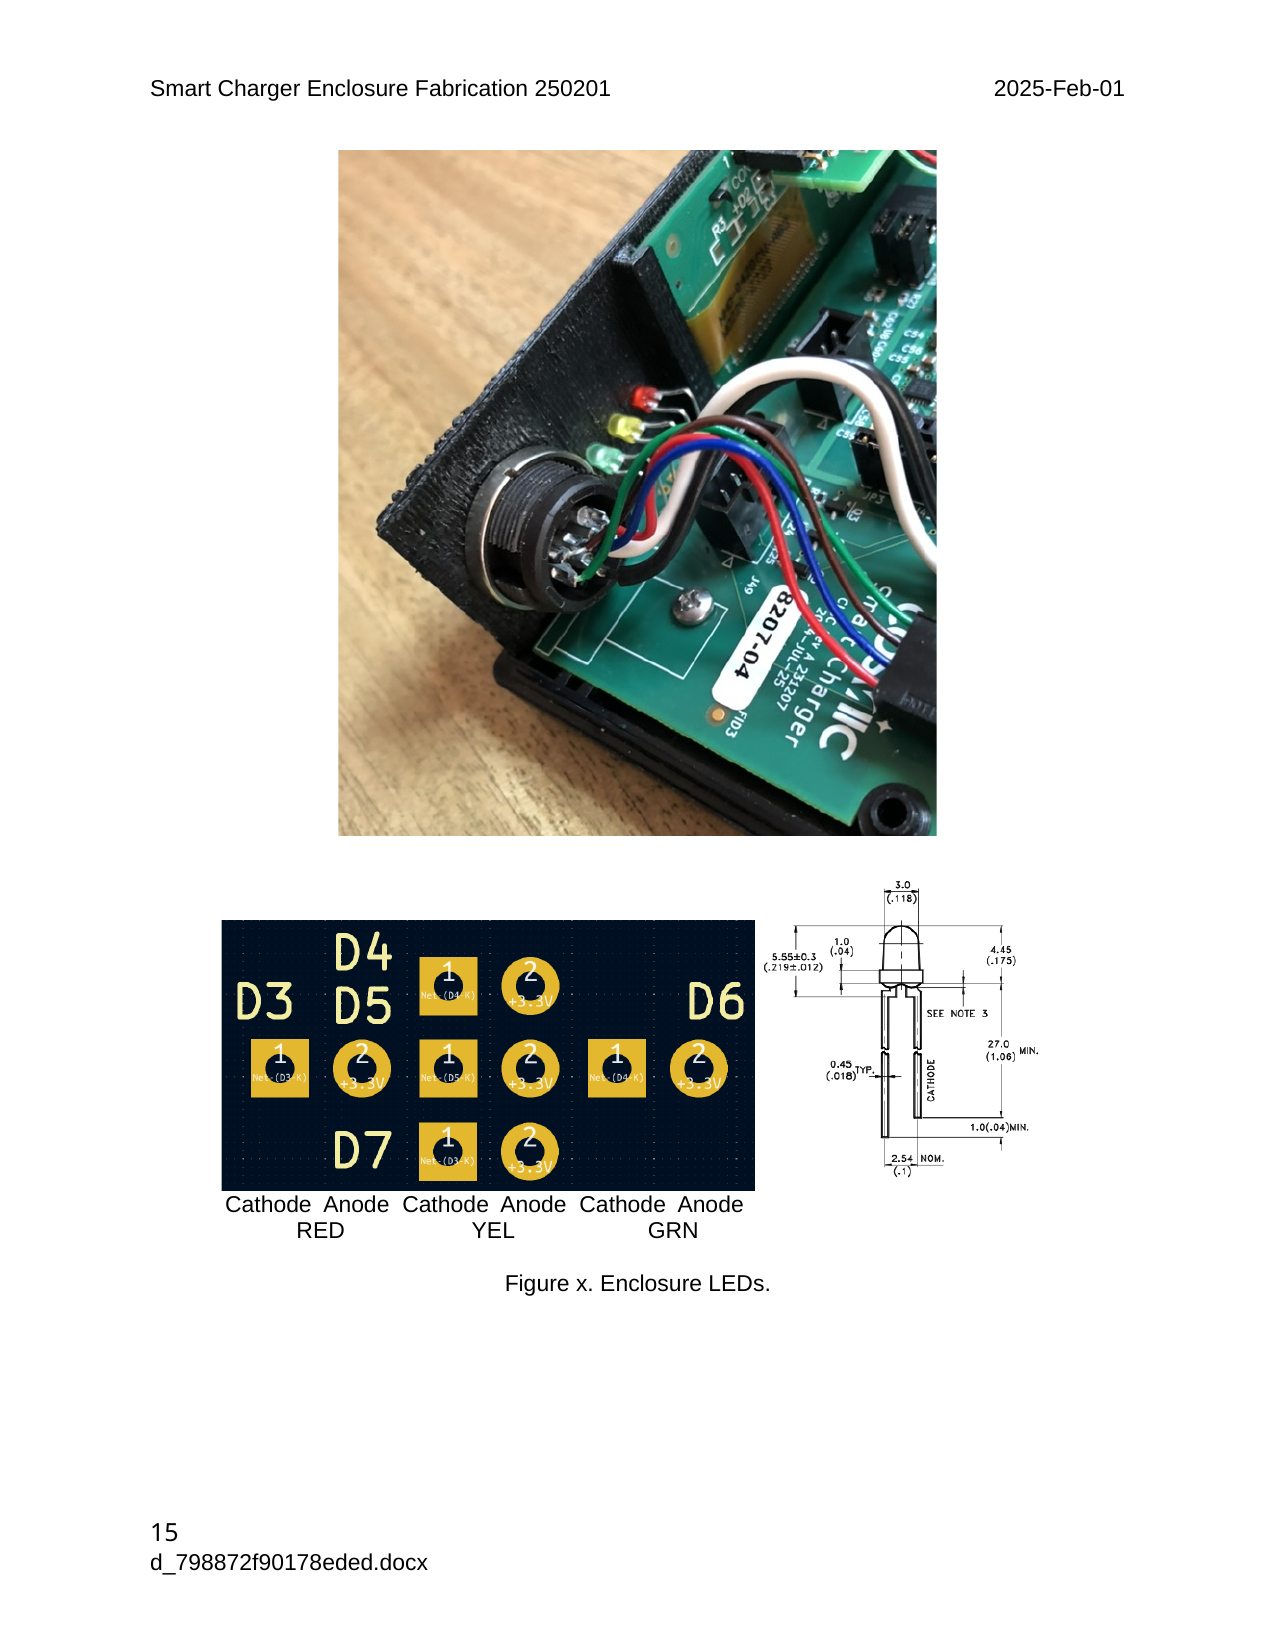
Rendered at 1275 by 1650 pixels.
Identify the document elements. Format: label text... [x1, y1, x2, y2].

picture [221, 861, 1054, 1191]
text Cathode Anode Cathode Anode Cathode Anode [150, 1191, 1125, 1217]
text Figure x. Enclosure LEDs. [150, 1270, 1125, 1296]
text RED YEL GRN [150, 1217, 1125, 1244]
picture [338, 150, 937, 836]
